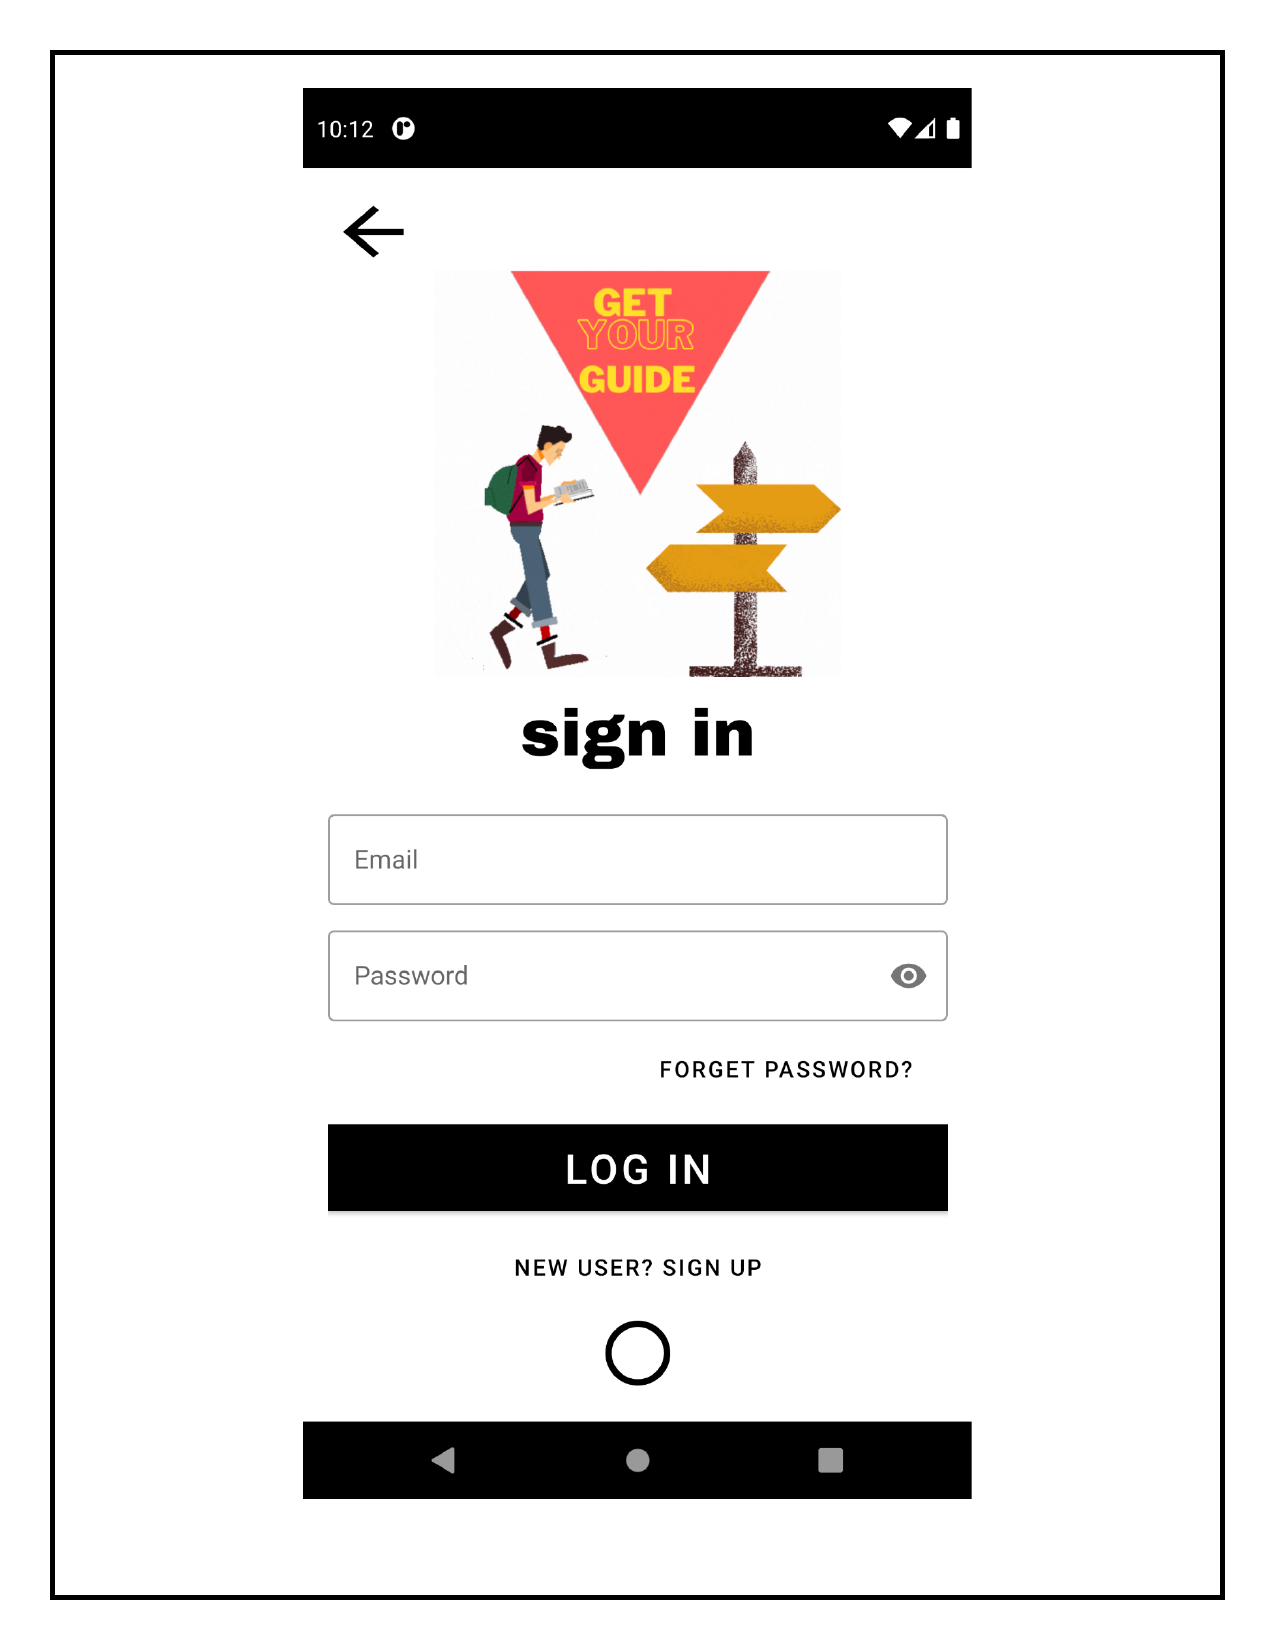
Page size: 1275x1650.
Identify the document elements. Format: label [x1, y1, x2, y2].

picture [303, 88, 972, 1499]
